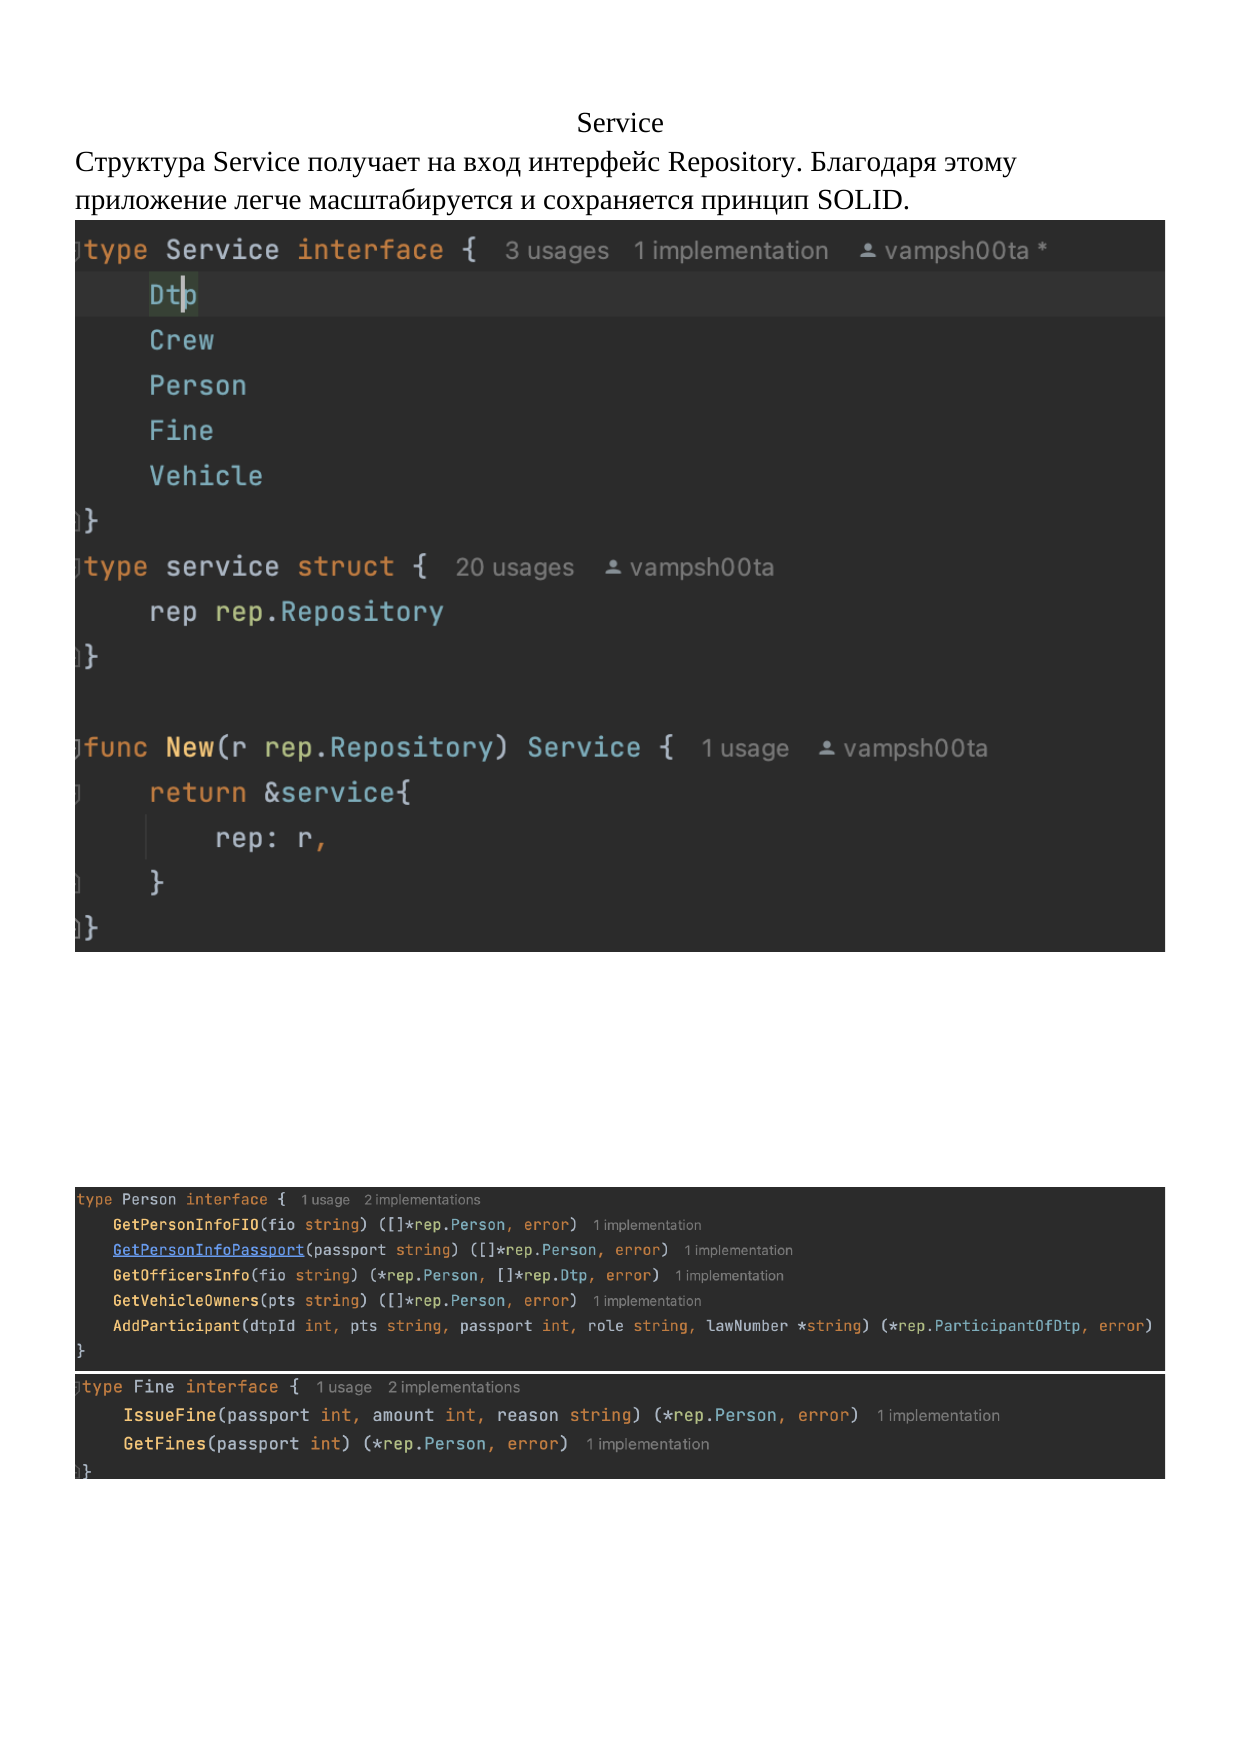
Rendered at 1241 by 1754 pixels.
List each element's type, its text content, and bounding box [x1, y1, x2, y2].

text Структура Service получает на вход интерфейс Repository. Благодаря этому приложение легче масштабируется и сохраняется принцип SOLID. [75, 144, 1165, 216]
picture [75, 1187, 1166, 1371]
picture [75, 1374, 1166, 1479]
picture [75, 220, 1166, 952]
text Service [75, 105, 1165, 139]
